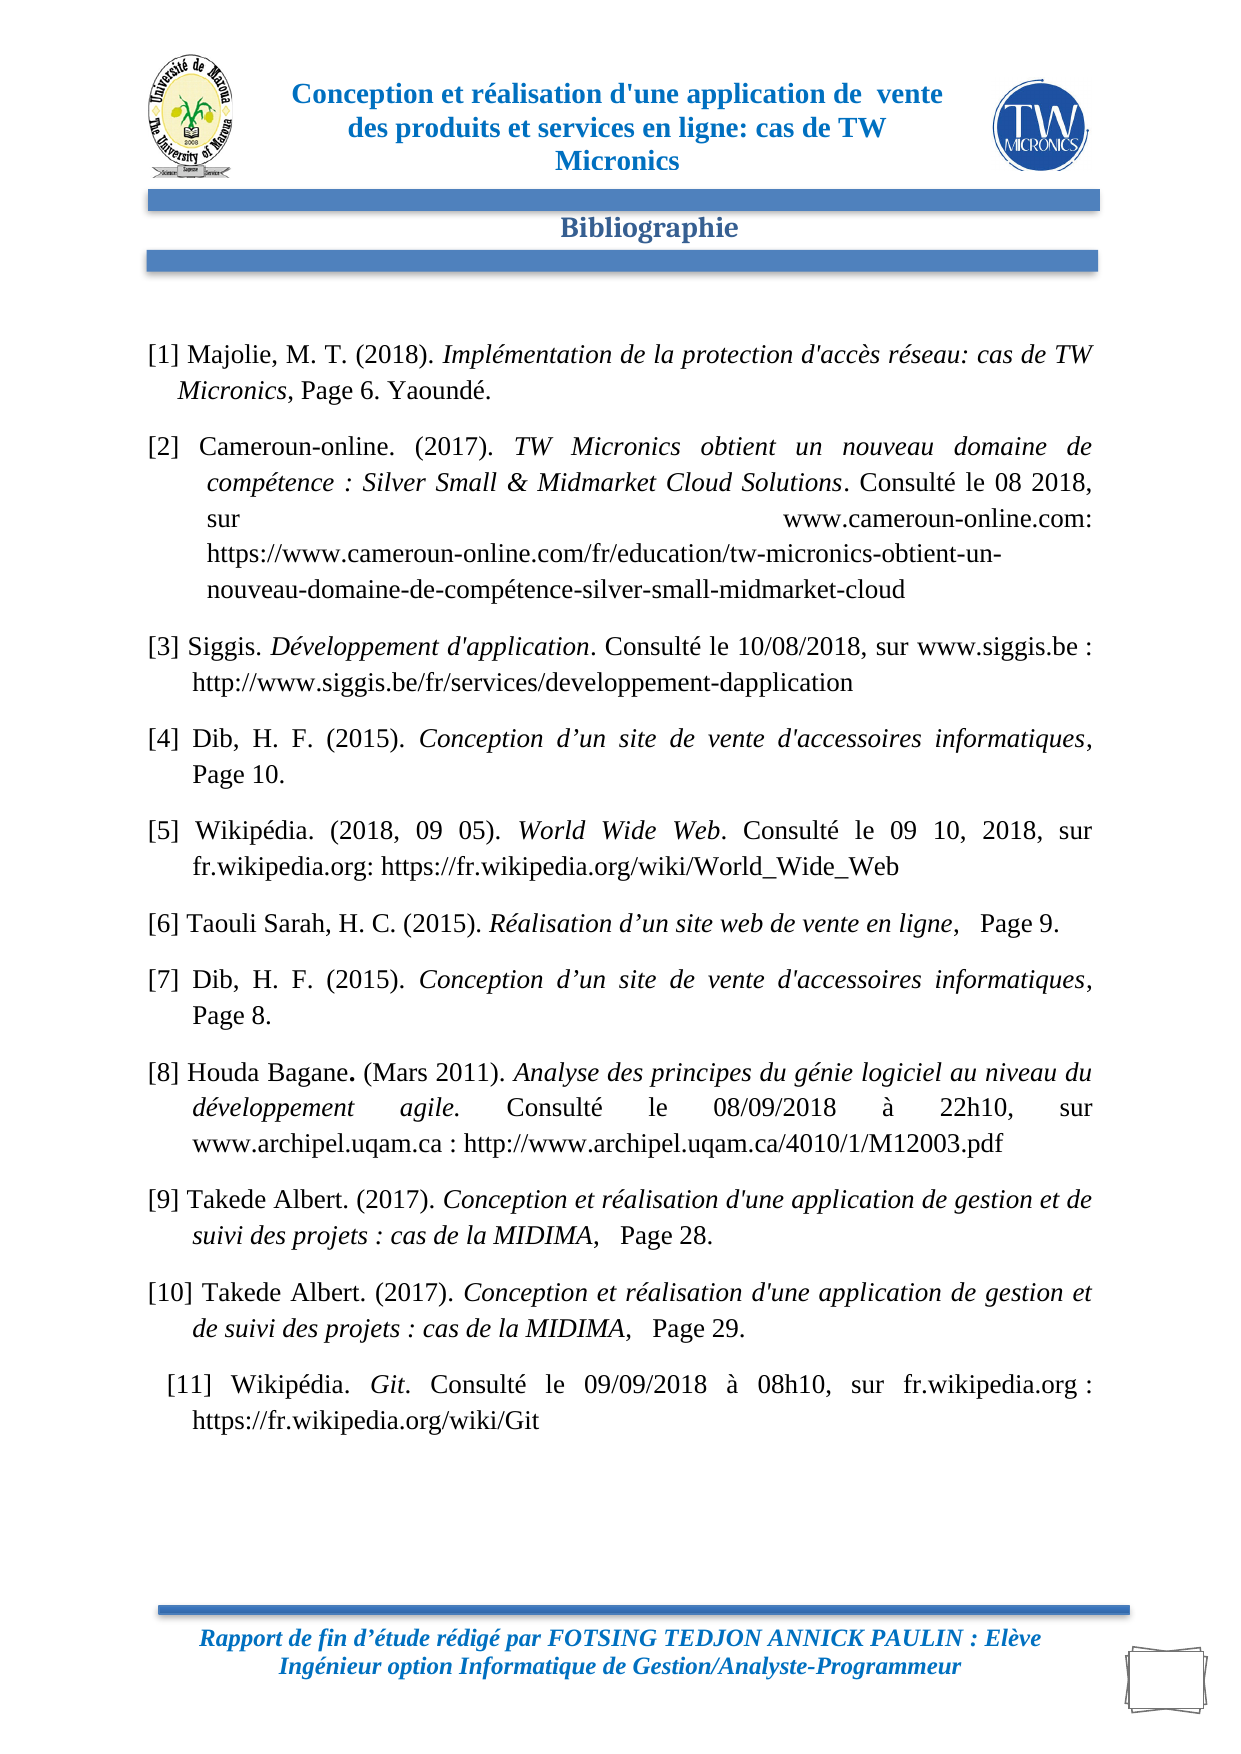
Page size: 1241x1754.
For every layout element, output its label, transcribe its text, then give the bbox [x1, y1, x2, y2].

text [8] Houda Bagane. (Mars 2011). Analyse des principes du génie logiciel au niveau du développement agile. Consulté le 08/09/2018 à 22h10, sur www.archipel.uqam.ca : http://www.archipel.uqam.ca/4010/1/M12003.pdf [148, 1056, 1093, 1158]
text [11] Wikipédia. Git. Consulté le 09/09/2018 à 08h10, sur fr.wikipedia.org : https://fr.wikipedia.org/wiki/Git [148, 1368, 1093, 1435]
text [6] Taouli Sarah, H. C. (2015). Réalisation d’un site web de vente en ligne, Page 9. [148, 907, 1093, 938]
text [10] Takede Albert. (2017). Conception et réalisation d'une application de gestion et de suivi des projets : cas de la MIDIMA, Page 29. [148, 1276, 1093, 1343]
text [7] Dib, H. F. (2015). Conception d’un site de vente d'accessoires informatiques, Page 8. [148, 963, 1093, 1030]
text [9] Takede Albert. (2017). Conception et réalisation d'une application de gestion et de suivi des projets : cas de la MIDIMA, Page 28. [148, 1184, 1093, 1251]
picture [991, 77, 1092, 171]
text [4] Dib, H. F. (2015). Conception d’un site de vente d'accessoires informatiques, Page 10. [148, 722, 1093, 789]
text [5] Wikipédia. (2018, 09 05). World Wide Web. Consulté le 09 10, 2018, sur fr.wikipedia.org: https://fr.wikipedia.org/wiki/World_Wide_Web [148, 814, 1093, 881]
text [3] Siggis. Développement d'application. Consulté le 10/08/2018, sur www.siggis.be : http://www.siggis.be/fr/services/developpement-dapplication [148, 630, 1093, 697]
text [1] Majolie, M. T. (2018). Implémentation de la protection d'accès réseau: cas de TW Micronics, Page 6. Yaoundé. [148, 338, 1093, 405]
subtitle Bibliographie [148, 217, 1093, 244]
